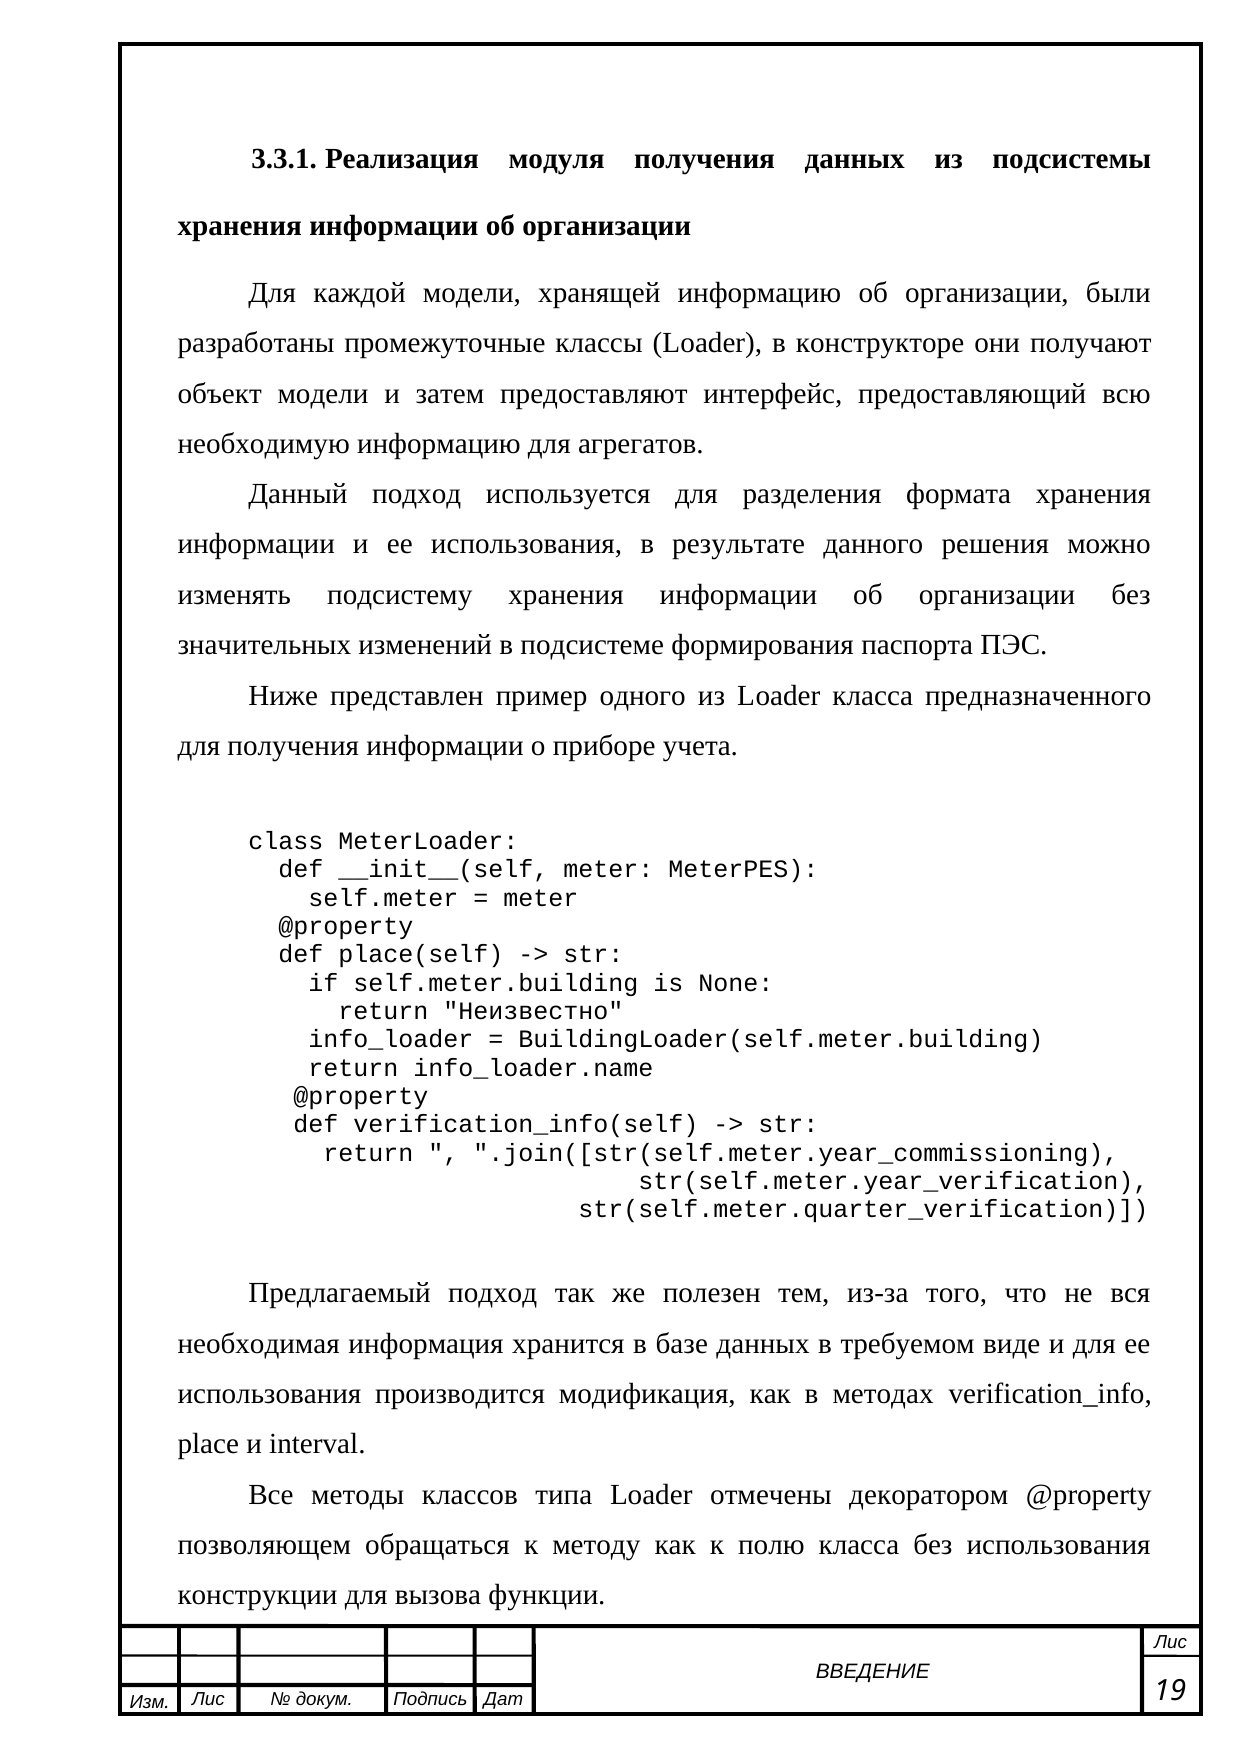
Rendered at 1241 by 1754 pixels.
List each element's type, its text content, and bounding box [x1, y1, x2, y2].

text str(self.meter.year_verification), [177, 1168, 1152, 1197]
text @property [177, 1083, 1152, 1112]
text Предлагаемый подход так же полезен тем, из-за того, что не вся необходимая информация хранится в базе данных в требуемом виде и для ее использования производится модификация, как в методах verification_info, place и interval. [177, 1276, 1152, 1460]
text Все методы классов типа Loader отмечены декоратором @property позволяющем обращаться к методу как к полю класса без использования конструкции для вызова функции. [177, 1477, 1152, 1611]
text str(self.meter.quarter_verification)]) [177, 1197, 1152, 1225]
text def verification_info(self) -> str: [177, 1112, 1152, 1140]
text self.meter = meter [177, 885, 1152, 913]
text class MeterLoader: [177, 828, 1152, 857]
text Данный подход используется для разделения формата хранения информации и ее использования, в результате данного решения можно изменять подсистему хранения информации об организации без значительных изменений в подсистеме формирования паспорта ПЭС. [177, 476, 1152, 661]
text return ", ".join([str(self.meter.year_commissioning), [177, 1140, 1152, 1168]
text return "Неизвестно" [177, 998, 1152, 1027]
text Ниже представлен пример одного из Loader класса предназначенного для получения информации о приборе учета. [177, 678, 1152, 761]
text def __init__(self, meter: MeterPES): [177, 857, 1152, 885]
text def place(self) -> str: [177, 942, 1152, 970]
subtitle Реализация модуля получения данных из подсистемы хранения информации об организации [177, 141, 1152, 242]
text Для каждой модели, хранящей информацию об организации, были разработаны промежуточные классы (Loader), в конструкторе они получают объект модели и затем предоставляют интерфейс, предоставляющий всю необходимую информацию для агрегатов. [177, 275, 1152, 459]
text info_loader = BuildingLoader(self.meter.building) [177, 1027, 1152, 1055]
text @property [177, 913, 1152, 942]
text if self.meter.building is None: [177, 970, 1152, 998]
text return info_loader.name [177, 1055, 1152, 1083]
